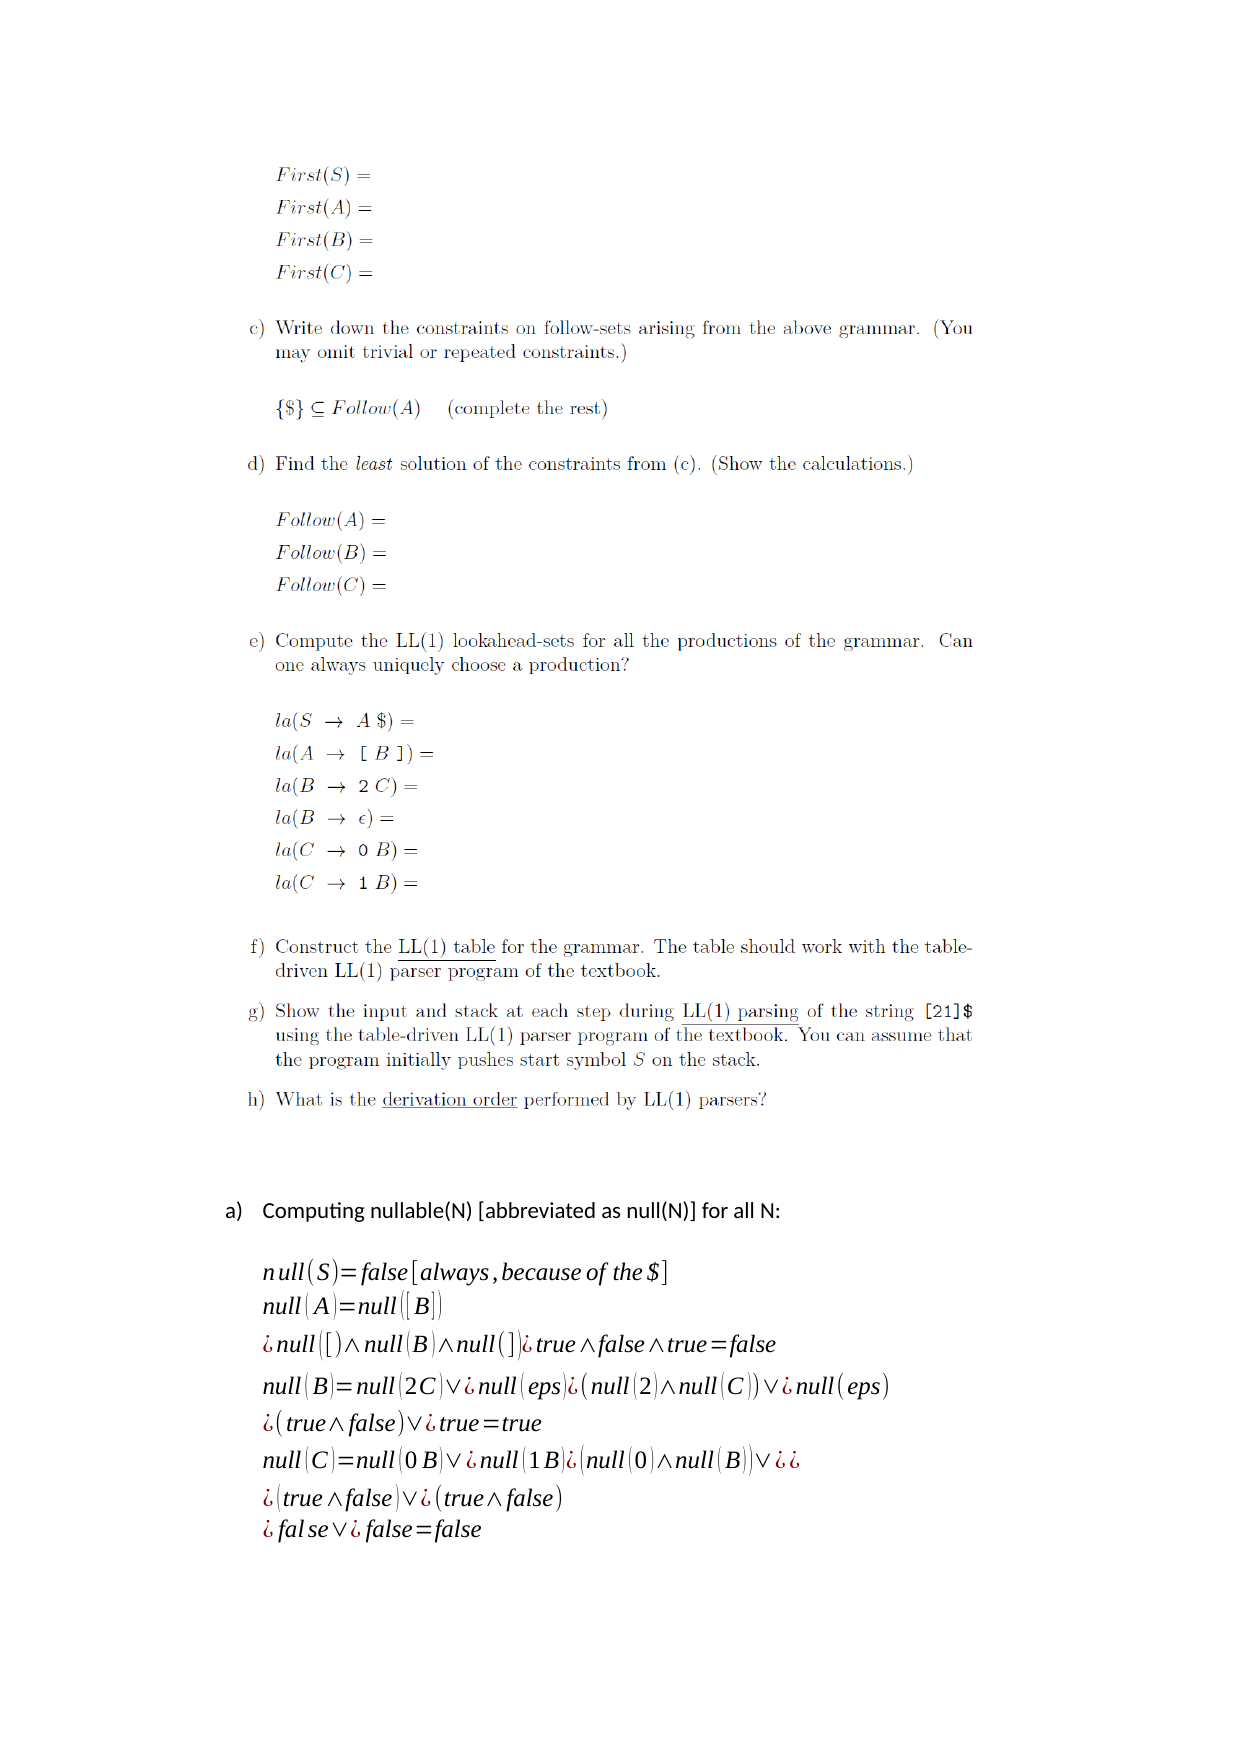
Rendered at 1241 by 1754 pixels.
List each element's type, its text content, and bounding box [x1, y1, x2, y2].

list Computing nullable(N) [abbreviated as null(N)] for all N: [225, 1197, 1090, 1255]
picture [225, 150, 1000, 1131]
